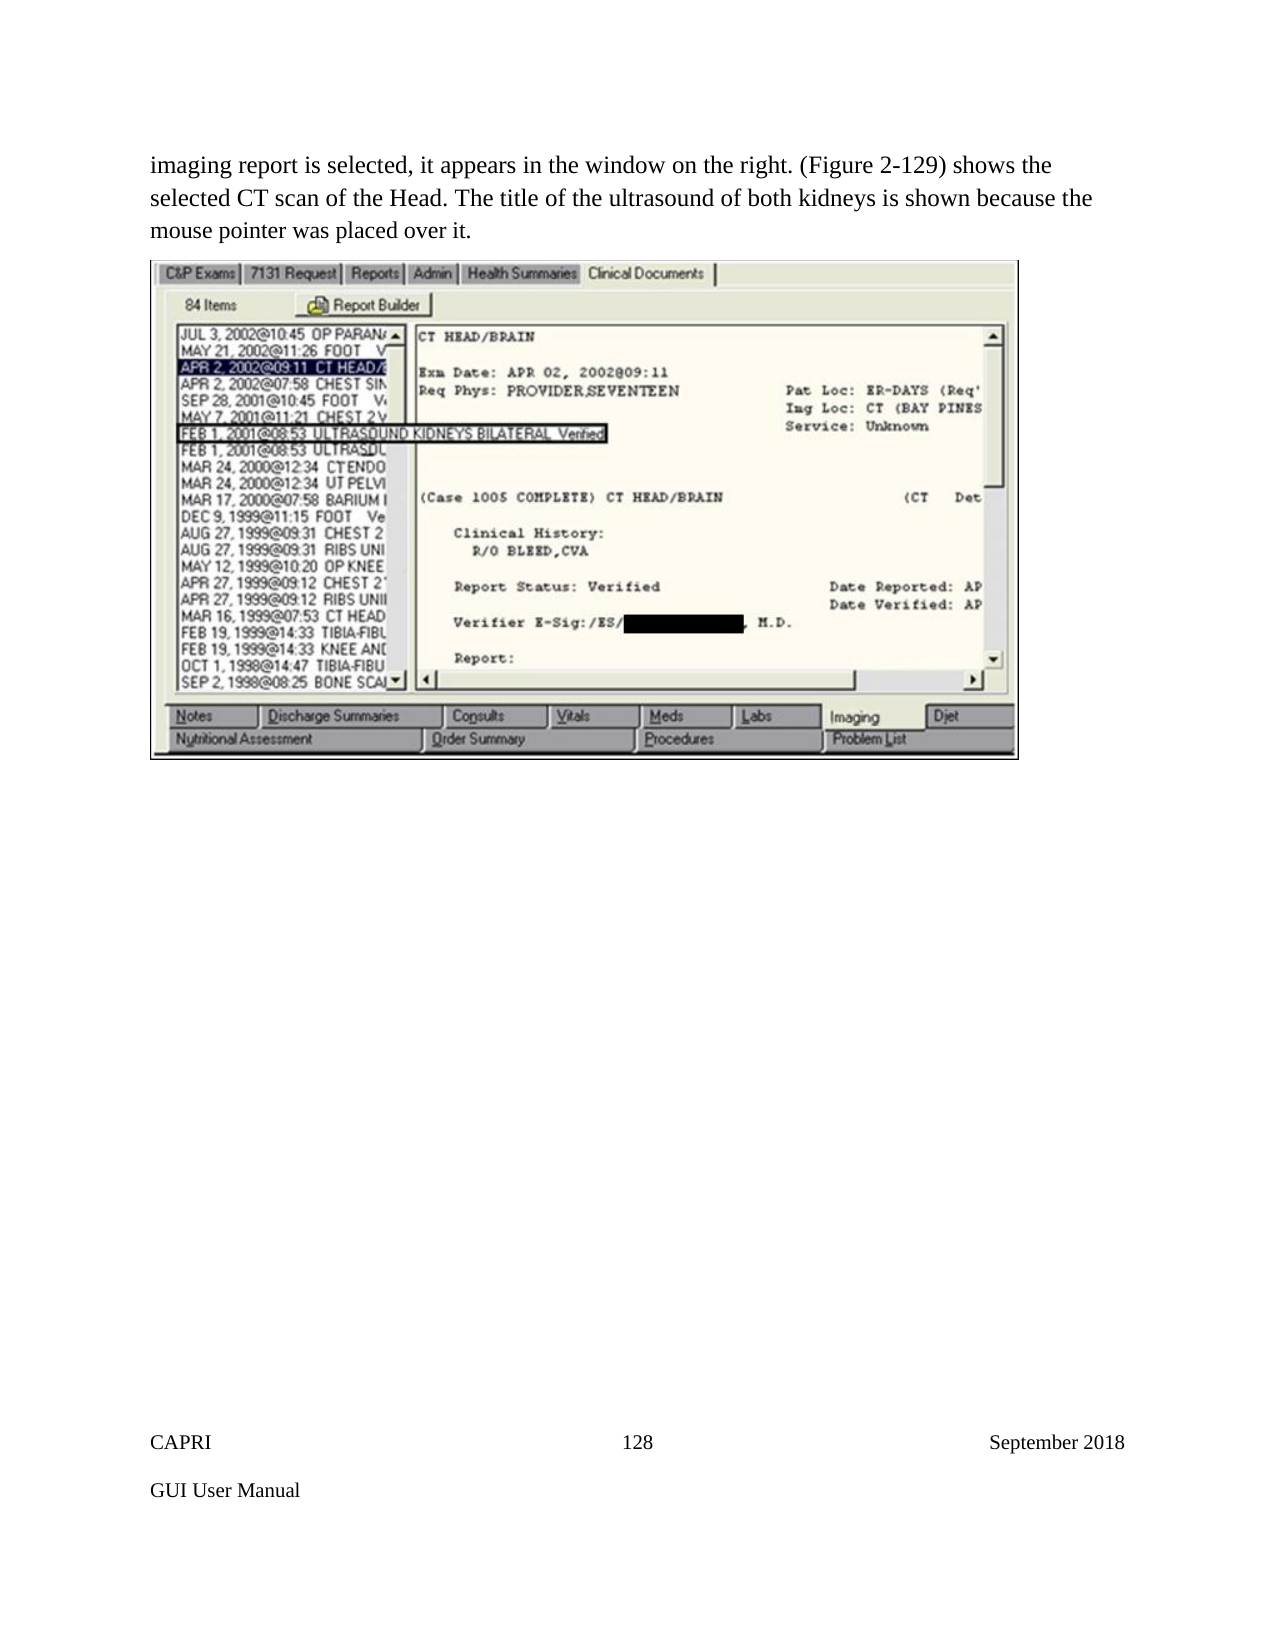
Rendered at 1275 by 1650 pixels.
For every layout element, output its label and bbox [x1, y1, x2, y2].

picture [150, 260, 1019, 760]
text [150, 150, 1125, 243]
